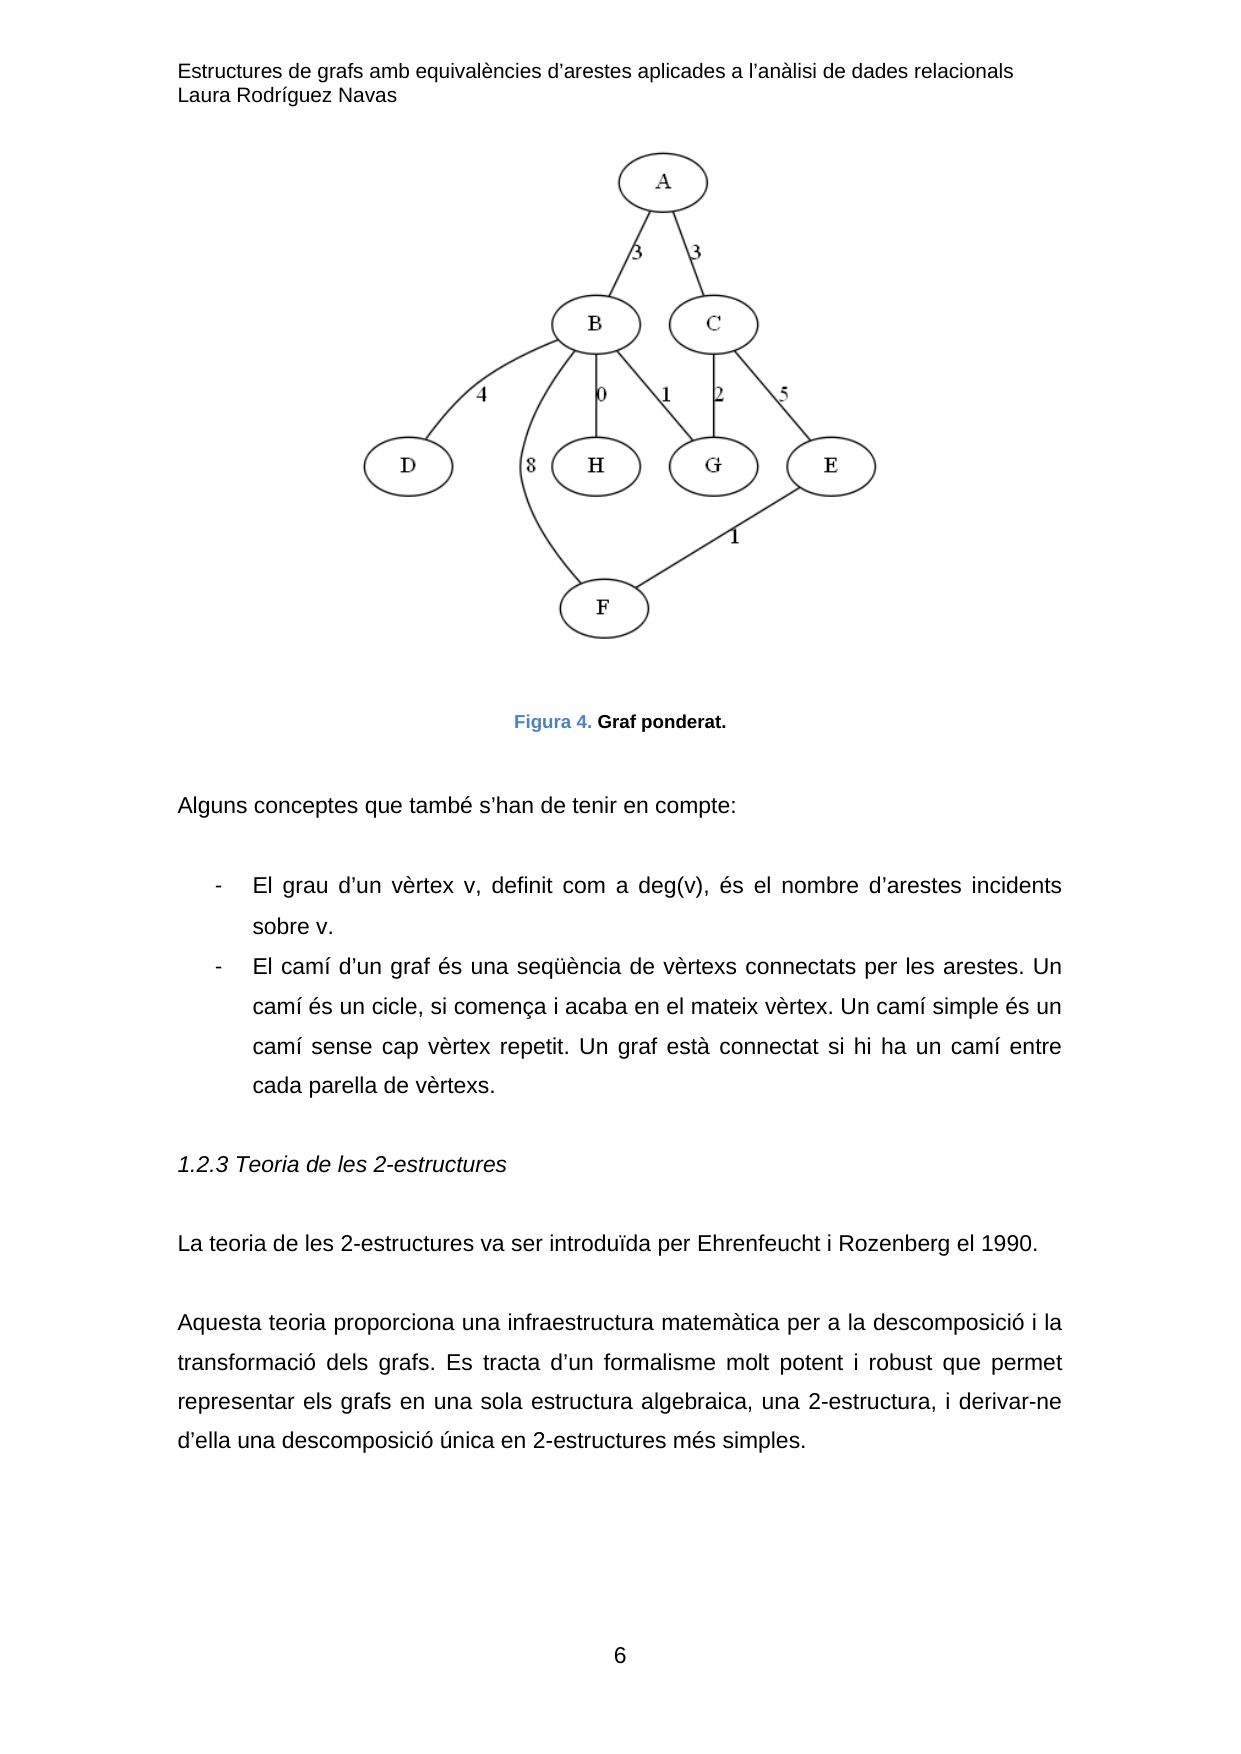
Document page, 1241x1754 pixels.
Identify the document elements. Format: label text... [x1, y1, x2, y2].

picture [358, 147, 882, 645]
text La teoria de les 2-estructures va ser introduïda per Ehrenfeucht i Rozenberg el 1990. [177, 1230, 1063, 1256]
list El grau d’un vèrtex v, definit com a deg(v), és el nombre d’arestes incidents sobre v. [215, 871, 1063, 939]
text Aquesta teoria proporciona una infraestructura matemàtica per a la descomposició i la transformació dels grafs. Es tracta d’un formalisme molt potent i robust que permet representar els grafs en una sola estructura algebraica, una 2-estructura, i derivar-ne d’ella una descomposició única en 2-estructures més simples. [177, 1309, 1063, 1454]
list Teoria de les 2-estructures [177, 1151, 1063, 1177]
text Alguns conceptes que també s’han de tenir en compte: [177, 792, 1063, 819]
list El camí d’un graf és una seqüència de vèrtexs connectats per les arestes. Un camí és un cicle, si comença i acaba en el mateix vèrtex. Un camí simple és un camí sense cap vèrtex repetit. Un graf està connectat si hi ha un camí entre cada parella de vèrtexs. [215, 952, 1063, 1098]
